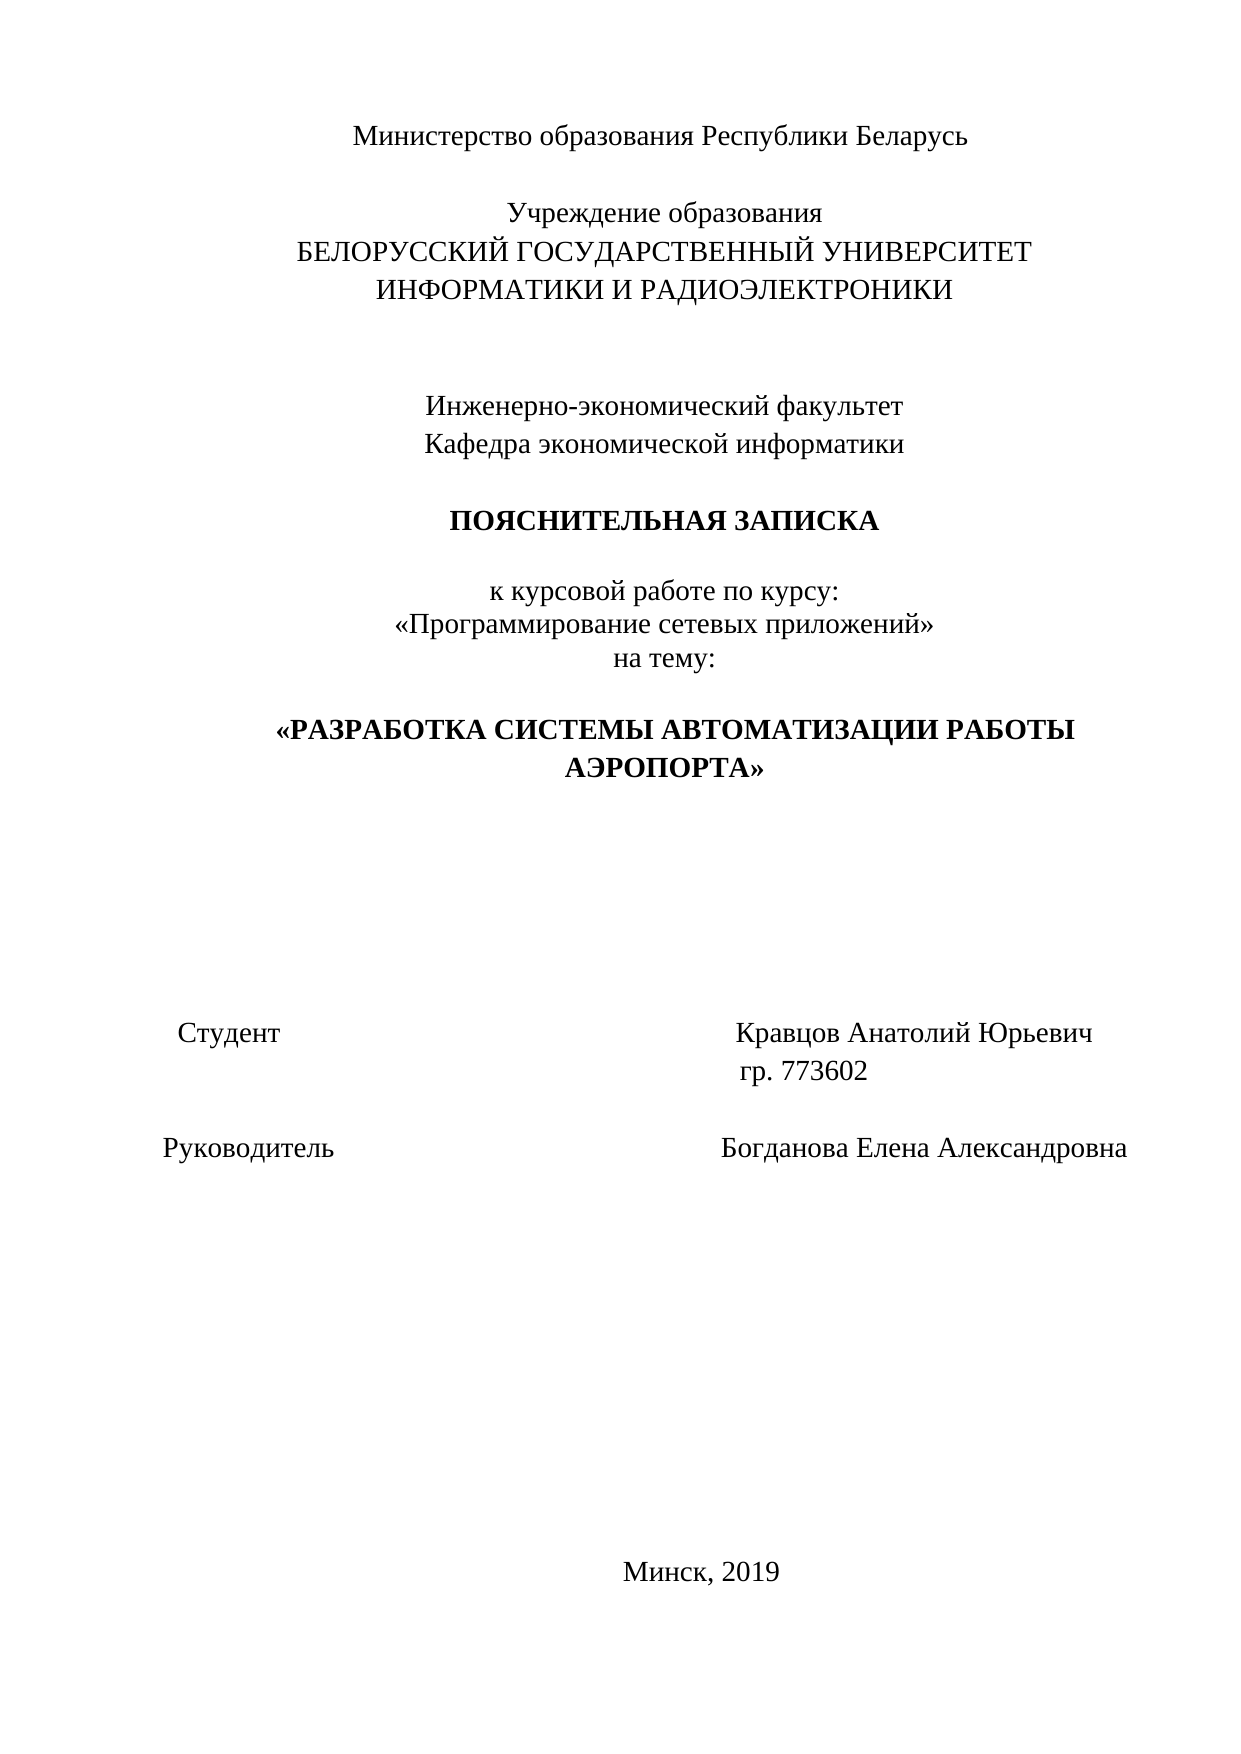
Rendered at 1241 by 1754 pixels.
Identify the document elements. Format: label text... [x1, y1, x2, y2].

text Инженерно-экономический факультет [177, 388, 1152, 421]
text гр. 773602 [177, 1053, 1152, 1087]
text Руководитель Богданова Елена Александровна [162, 1130, 1152, 1164]
text на тему: [177, 640, 1152, 673]
text БЕЛОРУССКИЙ ГОСУДАРСТВЕННЫЙ УНИВЕРСИТЕТ [177, 234, 1152, 267]
text Министерство образования Республики Беларусь [177, 118, 1152, 152]
text Студент Кравцов Анатоли й Юрьевич [177, 1015, 1152, 1048]
text Кафедра экономической информатики [177, 426, 1152, 460]
text к курсовой работе по курсу: «Программирование сетевых приложений» [177, 537, 1152, 640]
text ПОЯСНИТЕЛЬНАЯ ЗАПИСКА [177, 503, 1152, 537]
text Учреждение образования [177, 195, 1152, 229]
text Минск, 2019 [177, 1554, 1152, 1588]
text «РАЗРАБОТКА СИСТЕМЫ АВТОМАТИЗАЦИИ РАБОТЫ АЭРОПОРТА» [177, 712, 1152, 784]
text ИНФОРМАТИКИ И РАДИОЭЛЕКТРОНИКИ [177, 272, 1152, 306]
